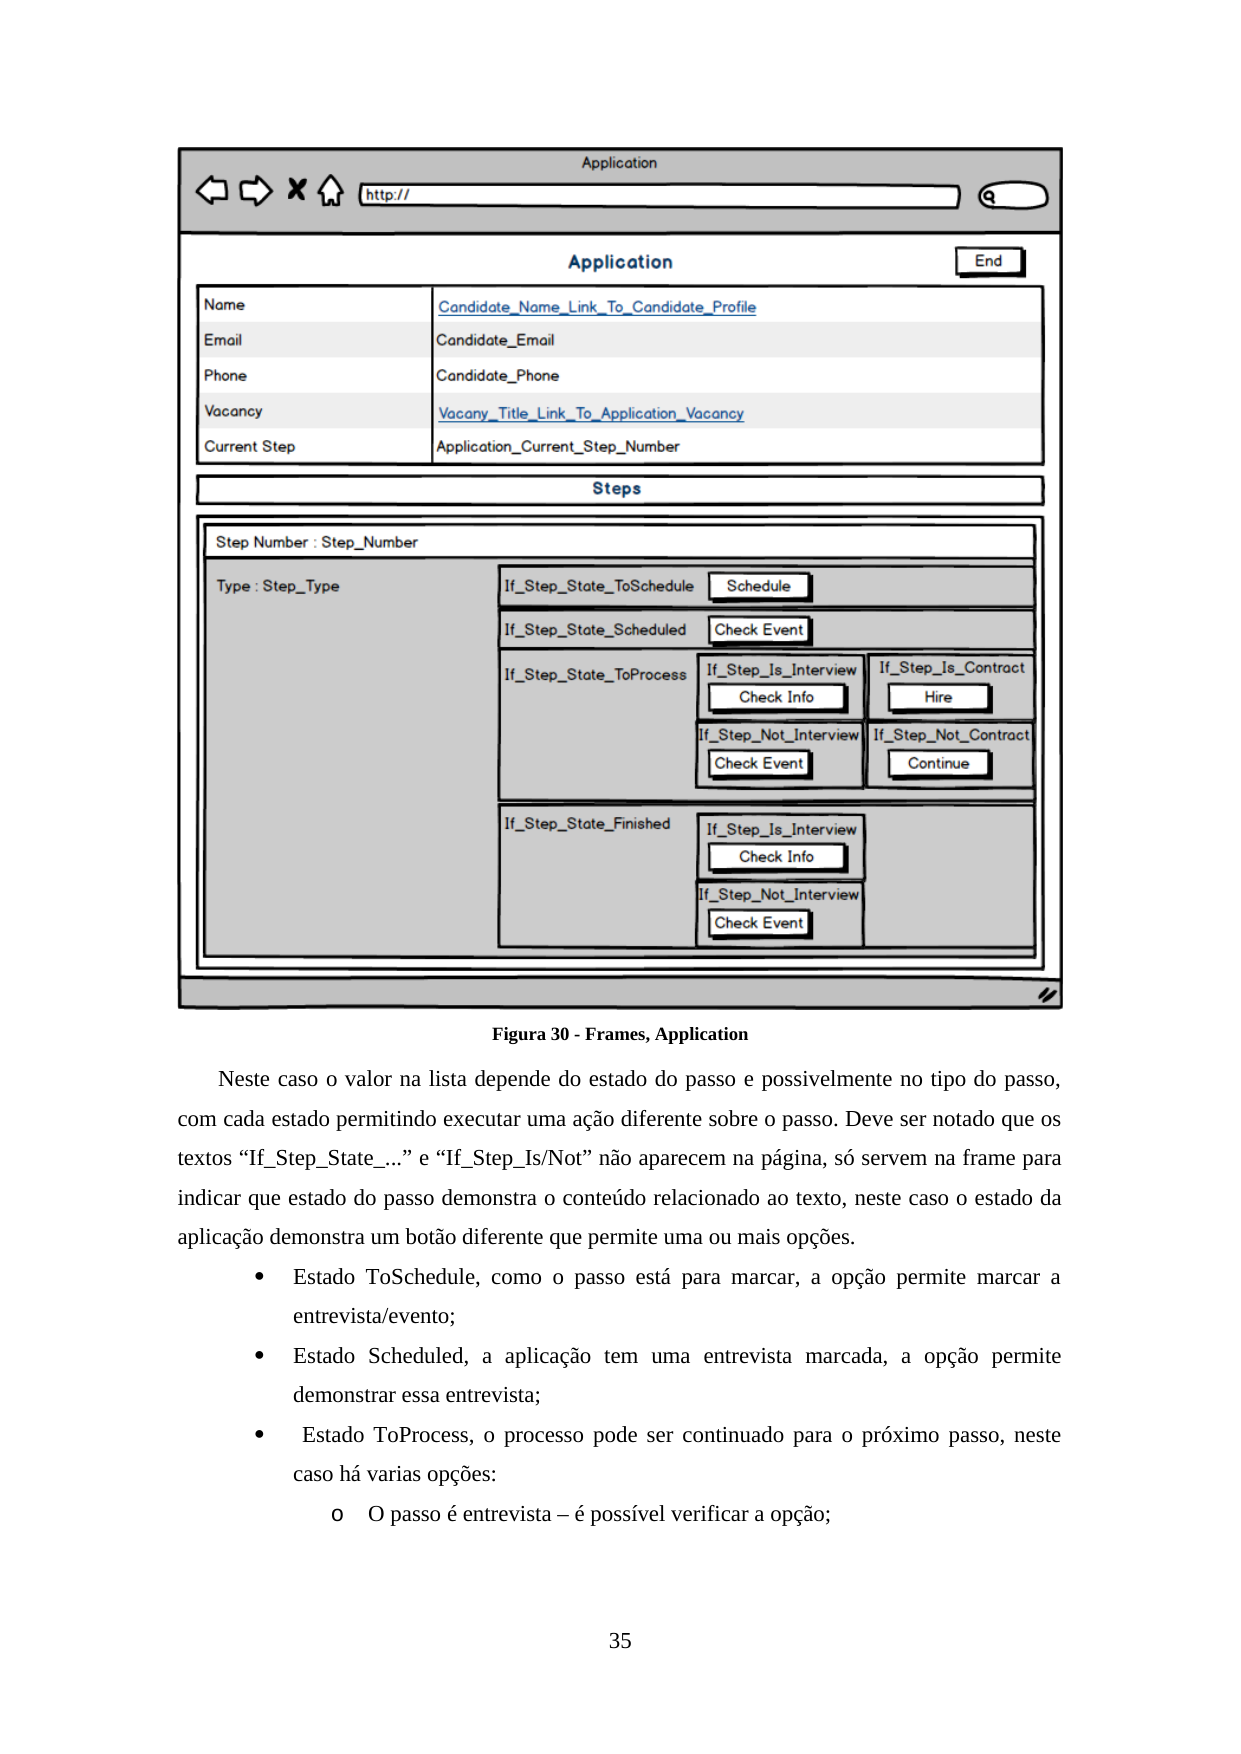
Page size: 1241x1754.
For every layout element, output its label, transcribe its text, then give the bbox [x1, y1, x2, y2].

text Neste caso o valor na lista depende do estado do passo e possivelmente no tipo do passo, com cada estado permitindo executar uma ação diferente sobre o passo. Deve ser notado que os textos “If_Step_State_...” e “If_Step_Is/Not” não aparecem na página, só servem na frame para indicar que estado do passo demonstra o conteúdo relacionado ao texto, neste caso o estado da aplicação demonstra um botão diferente que permite uma ou mais opções. [177, 1065, 1063, 1249]
list O passo é entrevista – é possível verificar a opção; [330, 1499, 1063, 1528]
picture [177, 147, 1063, 1010]
list Estado ToSchedule, como o passo está para marcar, a opção permite marcar a entrevista/evento; [255, 1263, 1063, 1328]
list Estado ToProcess, o processo pode ser continuado para o próximo passo, neste caso há varias opções: [255, 1421, 1063, 1486]
list Estado Scheduled, a aplicação tem uma entrevista marcada, a opção permite demonstrar essa entrevista; [255, 1342, 1063, 1407]
